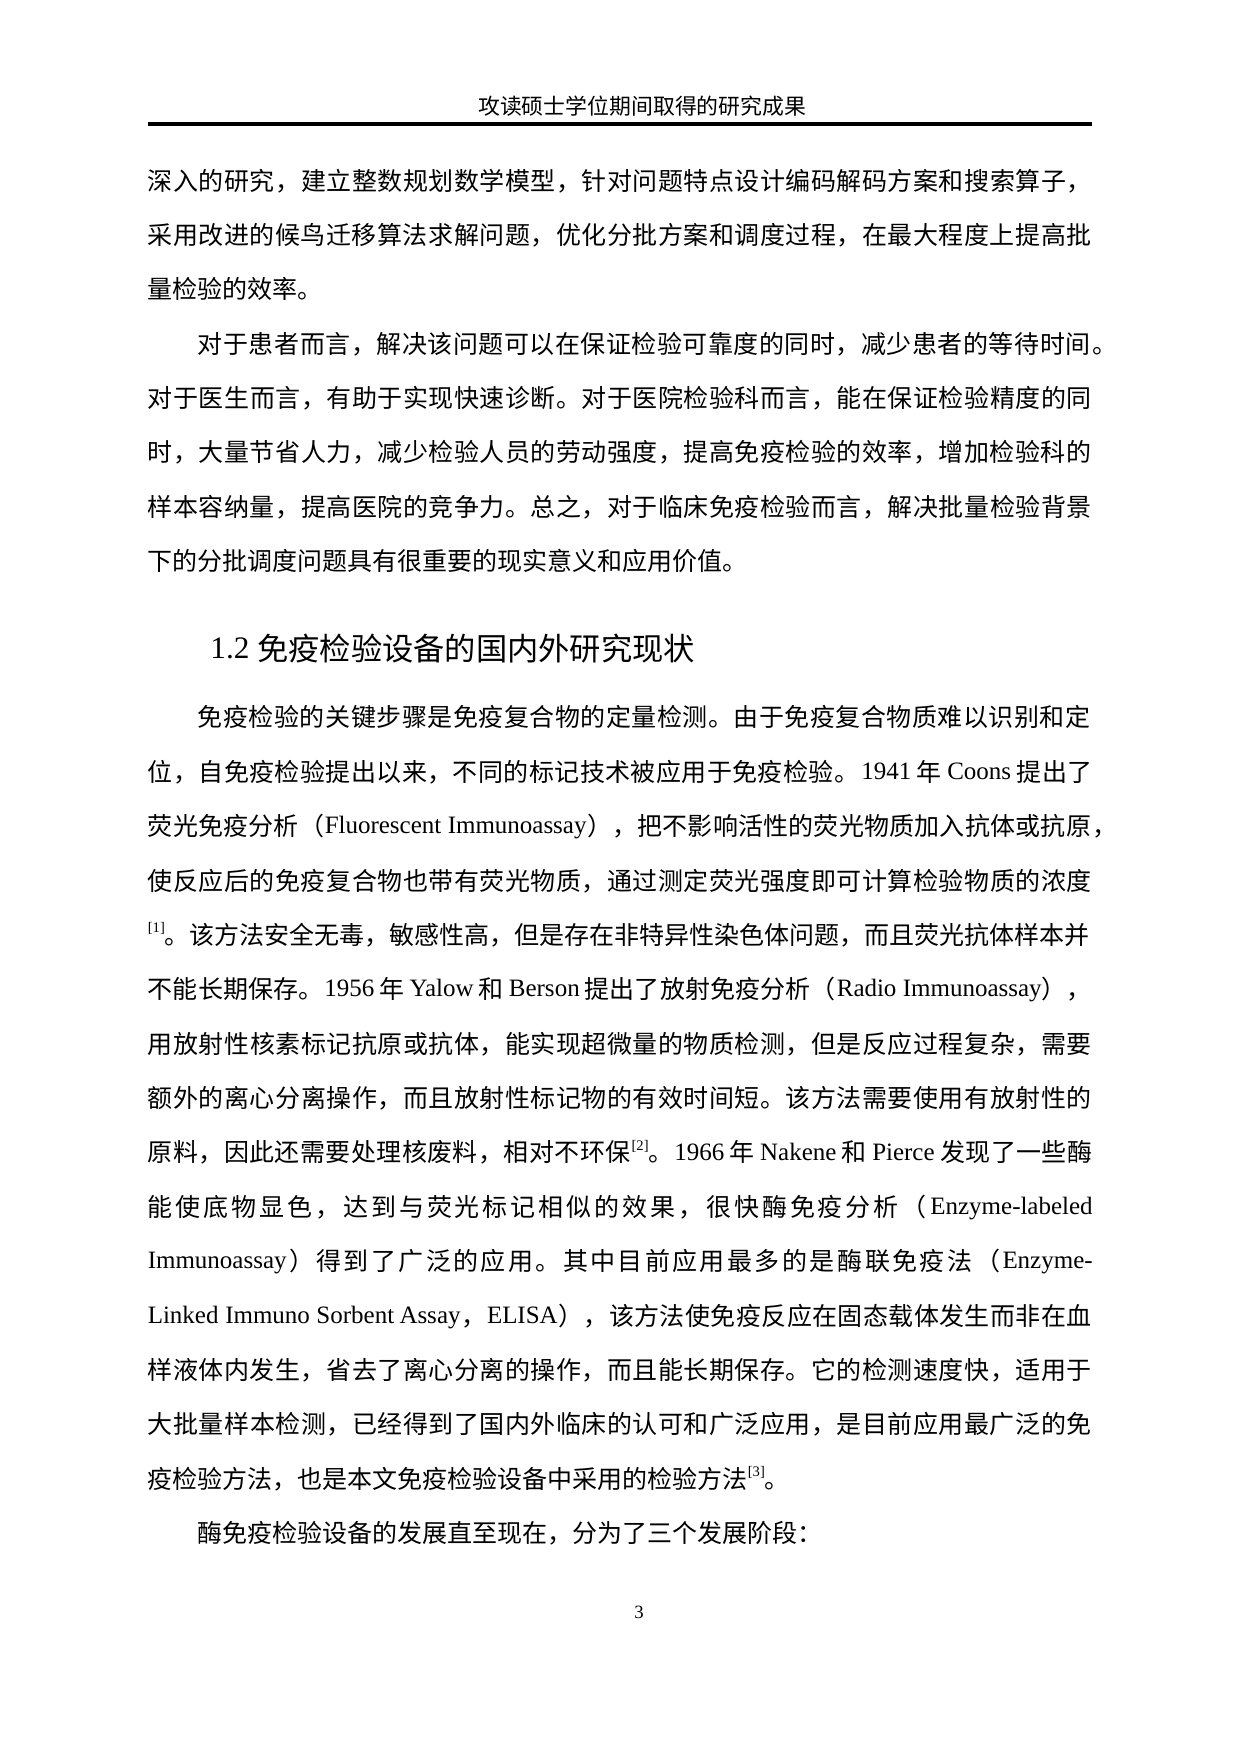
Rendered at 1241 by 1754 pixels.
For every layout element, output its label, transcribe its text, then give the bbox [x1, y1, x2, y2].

text 酶免疫检验设备的发展直至现在，分为了三个发展阶段： [148, 1513, 1092, 1550]
subtitle 1.2 免疫检验设备的国内外研究现状 [148, 613, 1092, 681]
text 免疫检验的关键步骤是免疫复合物的定量检测。由于免疫复合物质难以识别和定位，自免疫检验提出以来，不同的标记技术被应用于免疫检验。1941年Coons提出了荧光免疫分析（Fluorescent Immunoassay），把不影响活性的荧光物质加入抗体或抗原，使反应后的免疫复合物也带有荧光物质，通过测定荧光强度即可计算检验物质的浓度[1]。该方法安全无毒，敏感性高，但是存在非特异性染色体问题，而且荧光抗体样本并不能长期保存。1956年Yalow和Berson提出了放射免疫分析（Radio Immunoassay），用放射性核素标记抗原或抗体，能实现超微量的物质检测，但是反应过程复杂，需要额外的离心分离操作，而且放射性标记物的有效时间短。该方法需要使用有放射性的原料，因此还需要处理核废料，相对不环保[2]。1966年Nakene和Pierce发现了一些酶能使底物显色，达到与荧光标记相似的效果，很快酶免疫分析（Enzyme-labeled Immunoassay）得到了广泛的应用。其中目前应用最多的是酶联免疫法（Enzyme-Linked Immuno Sorbent Assay，ELISA），该方法使免疫反应在固态载体发生而非在血样液体内发生，省去了离心分离的操作，而且能长期保存。它的检测速度快，适用于大批量样本检测，已经得到了国内外临床的认可和广泛应用，是目前应用最广泛的免疫检验方法，也是本文免疫检验设备中采用的检验方法[3]。 [148, 698, 1092, 1495]
text 对于患者而言，解决该问题可以在保证检验可靠度的同时，减少患者的等待时间。对于医生而言，有助于实现快速诊断。对于医院检验科而言，能在保证检验精度的同时，大量节省人力，减少检验人员的劳动强度，提高免疫检验的效率，增加检验科的样本容纳量，提高医院的竞争力。总之，对于临床免疫检验而言，解决批量检验背景下的分批调度问题具有很重要的现实意义和应用价值。 [148, 324, 1092, 578]
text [148, 161, 1092, 306]
